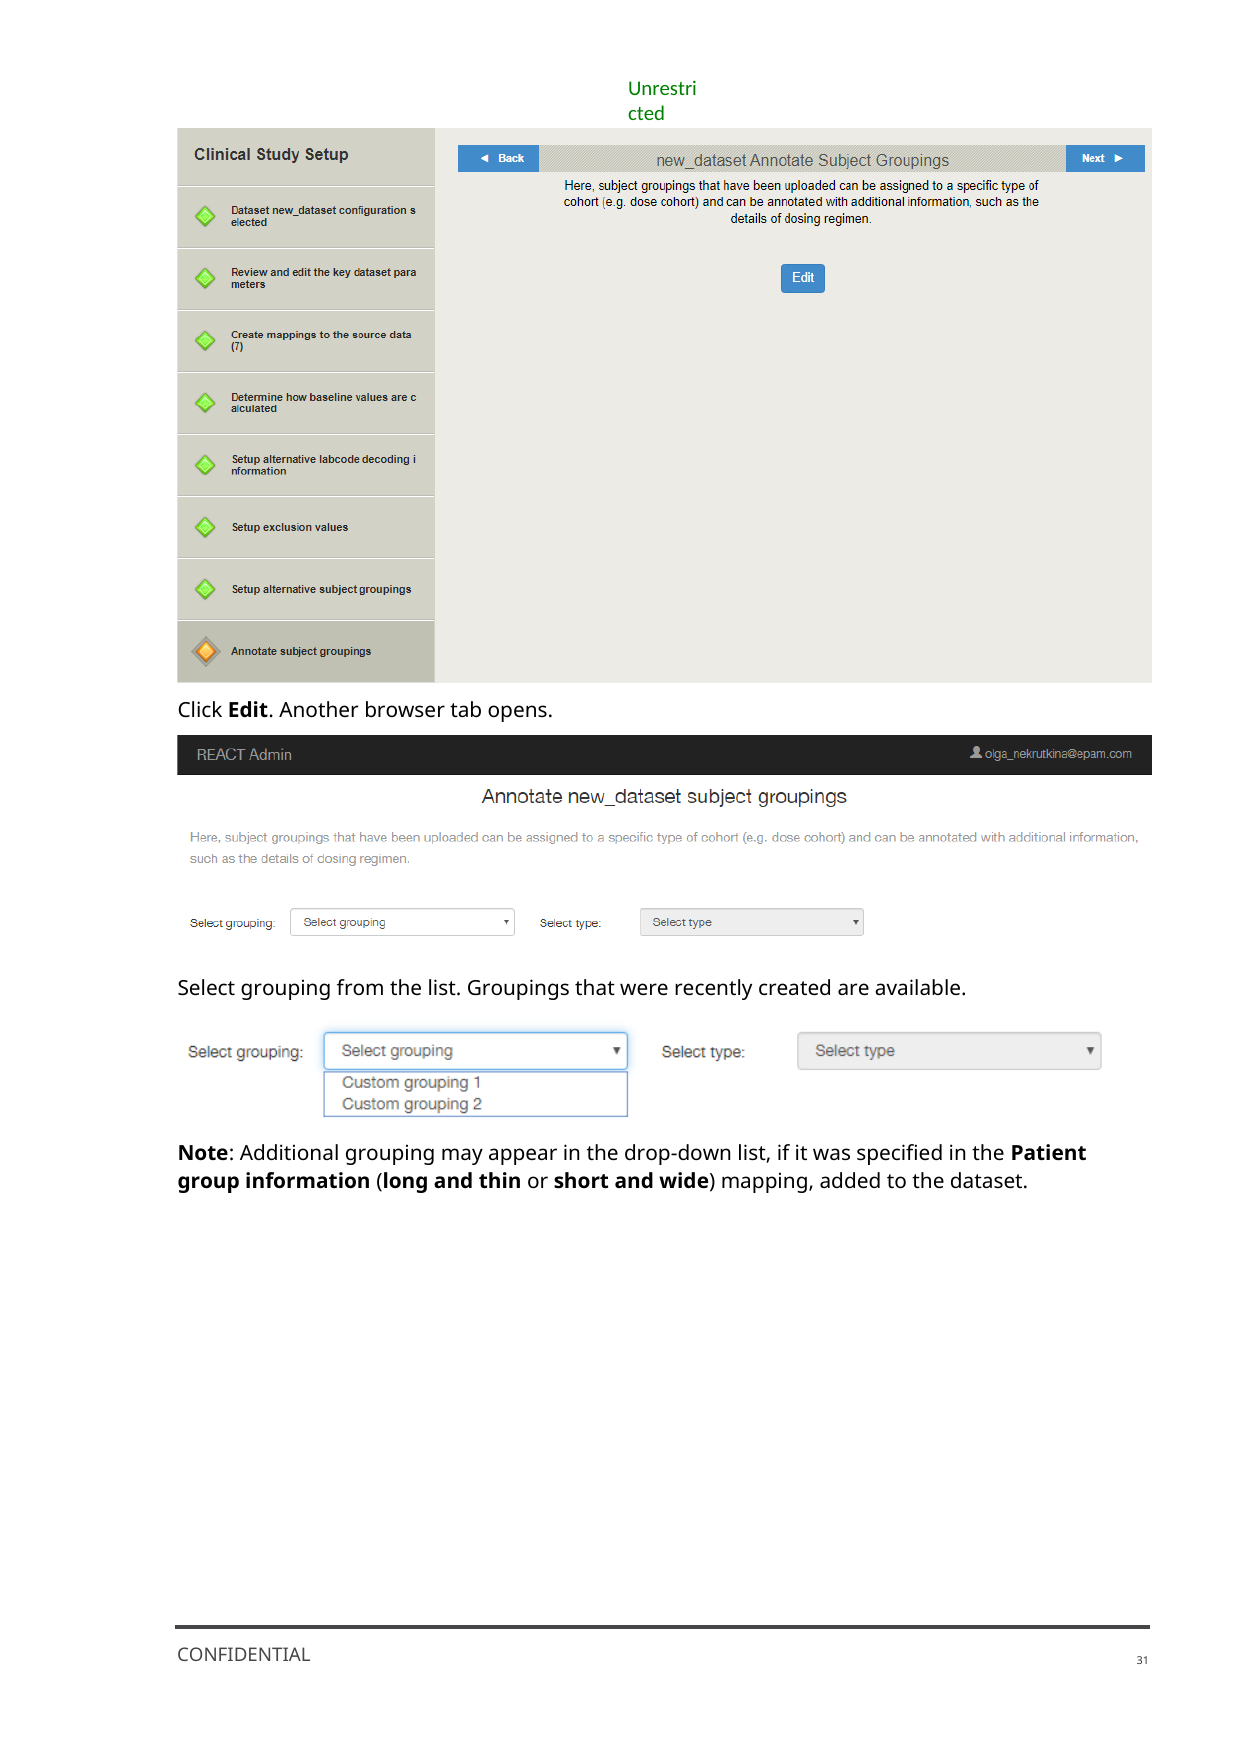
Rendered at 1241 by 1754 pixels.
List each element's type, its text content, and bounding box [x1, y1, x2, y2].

picture [177, 735, 1152, 961]
picture [177, 128, 1152, 683]
text Note: Additional grouping may appear in the drop-down list, if it was specified in the Patient group information (long and thin or short and wide) mapping, added to the dataset. [177, 1138, 1152, 1194]
text Click Edit. Another browser tab opens. [177, 695, 1152, 723]
text Select grouping from the list. Groupings that were recently created are available. [177, 973, 1152, 1001]
picture [177, 1013, 1152, 1126]
